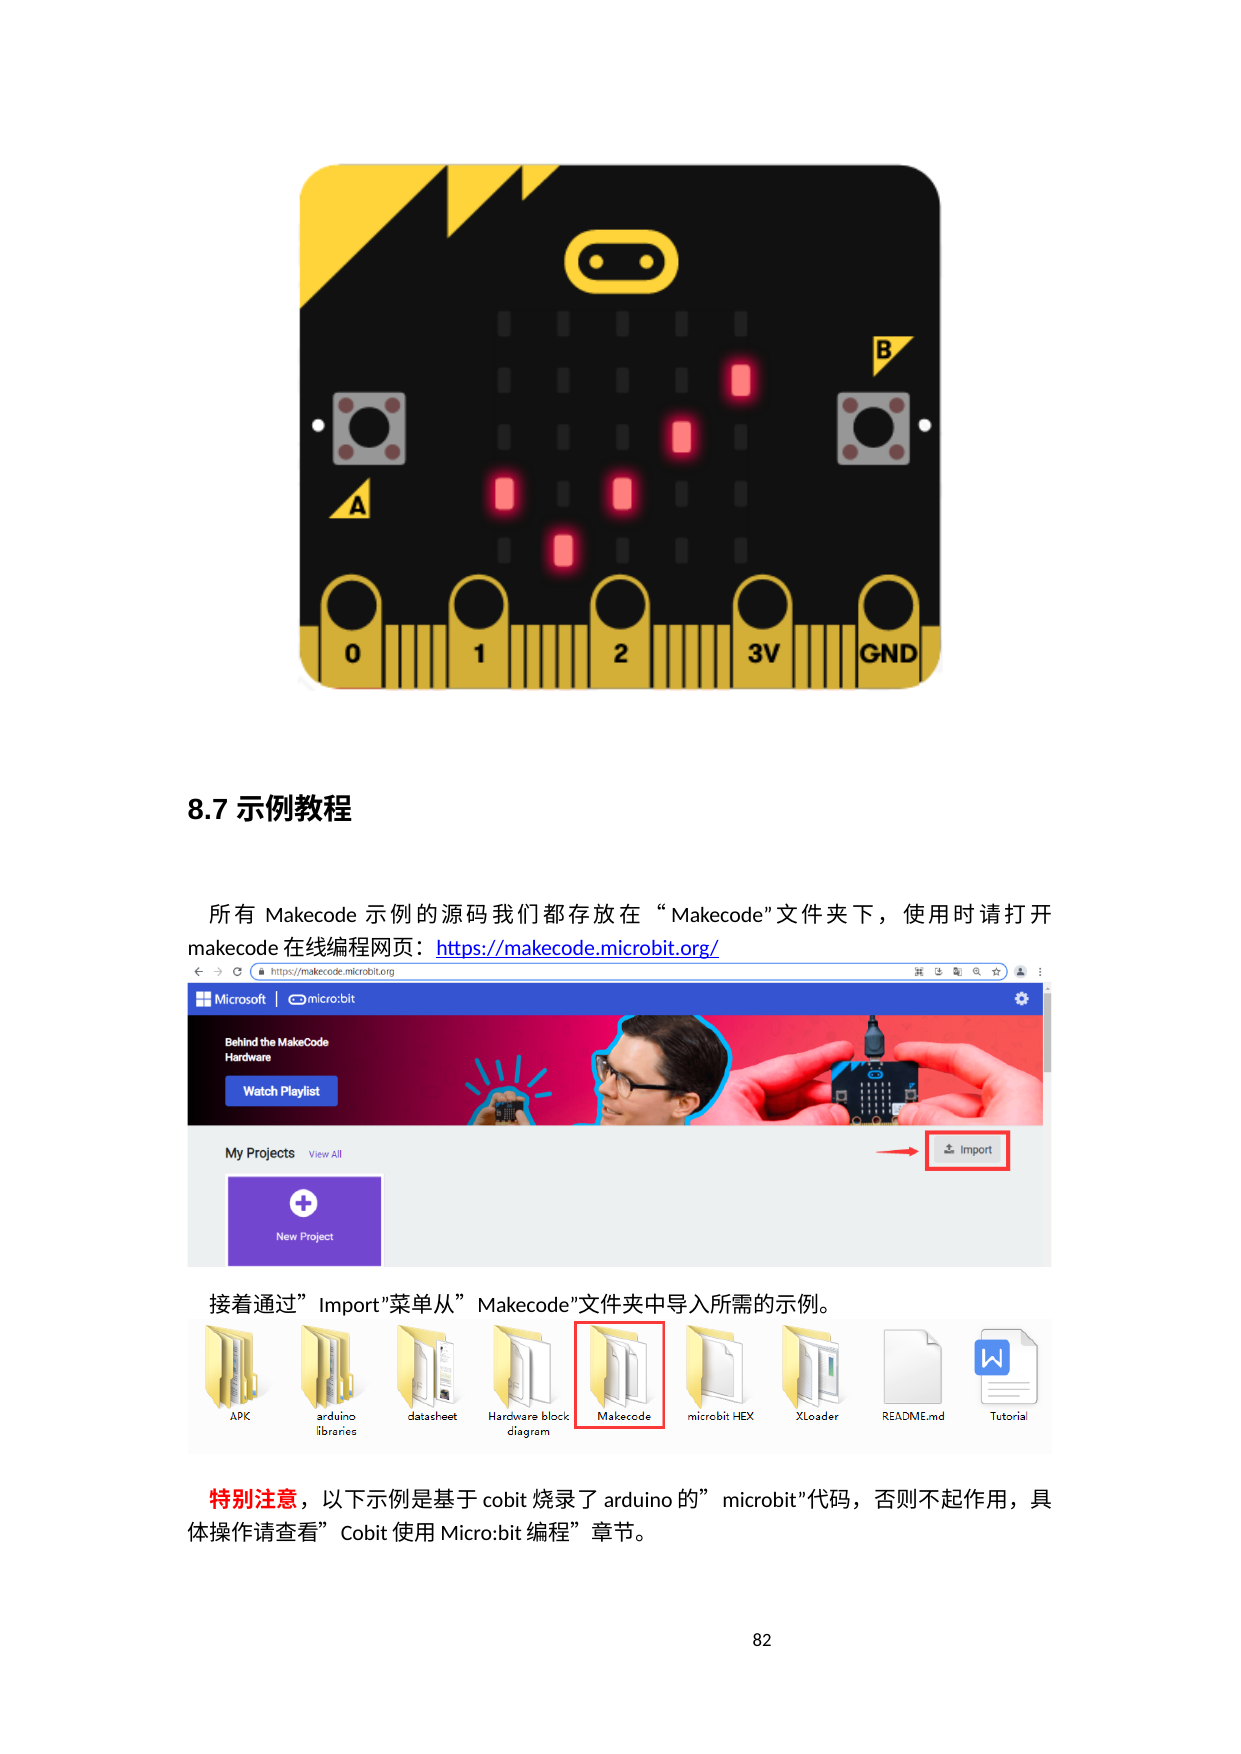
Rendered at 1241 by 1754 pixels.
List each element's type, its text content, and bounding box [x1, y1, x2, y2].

text 接着通过”Import”菜单从”Makecode”文件夹中导入所需的示例。 [187, 1287, 1053, 1319]
picture [297, 162, 943, 691]
text 特别注意，以下示例是基于cobit烧录了arduino的”microbit”代码，否则不起作用，具体操作请查看”Cobit使用Micro:bit编程”章节。 [187, 1482, 1053, 1547]
picture [187, 961, 1052, 1267]
subtitle 8.7 示例教程 [187, 774, 1053, 839]
text 所有Makecode示例的源码我们都存放在“Makecode”文件夹下，使用时请打开makecode在线编程网页：https://makecode.microbit.org/ [187, 897, 1053, 962]
picture [187, 1319, 1053, 1454]
